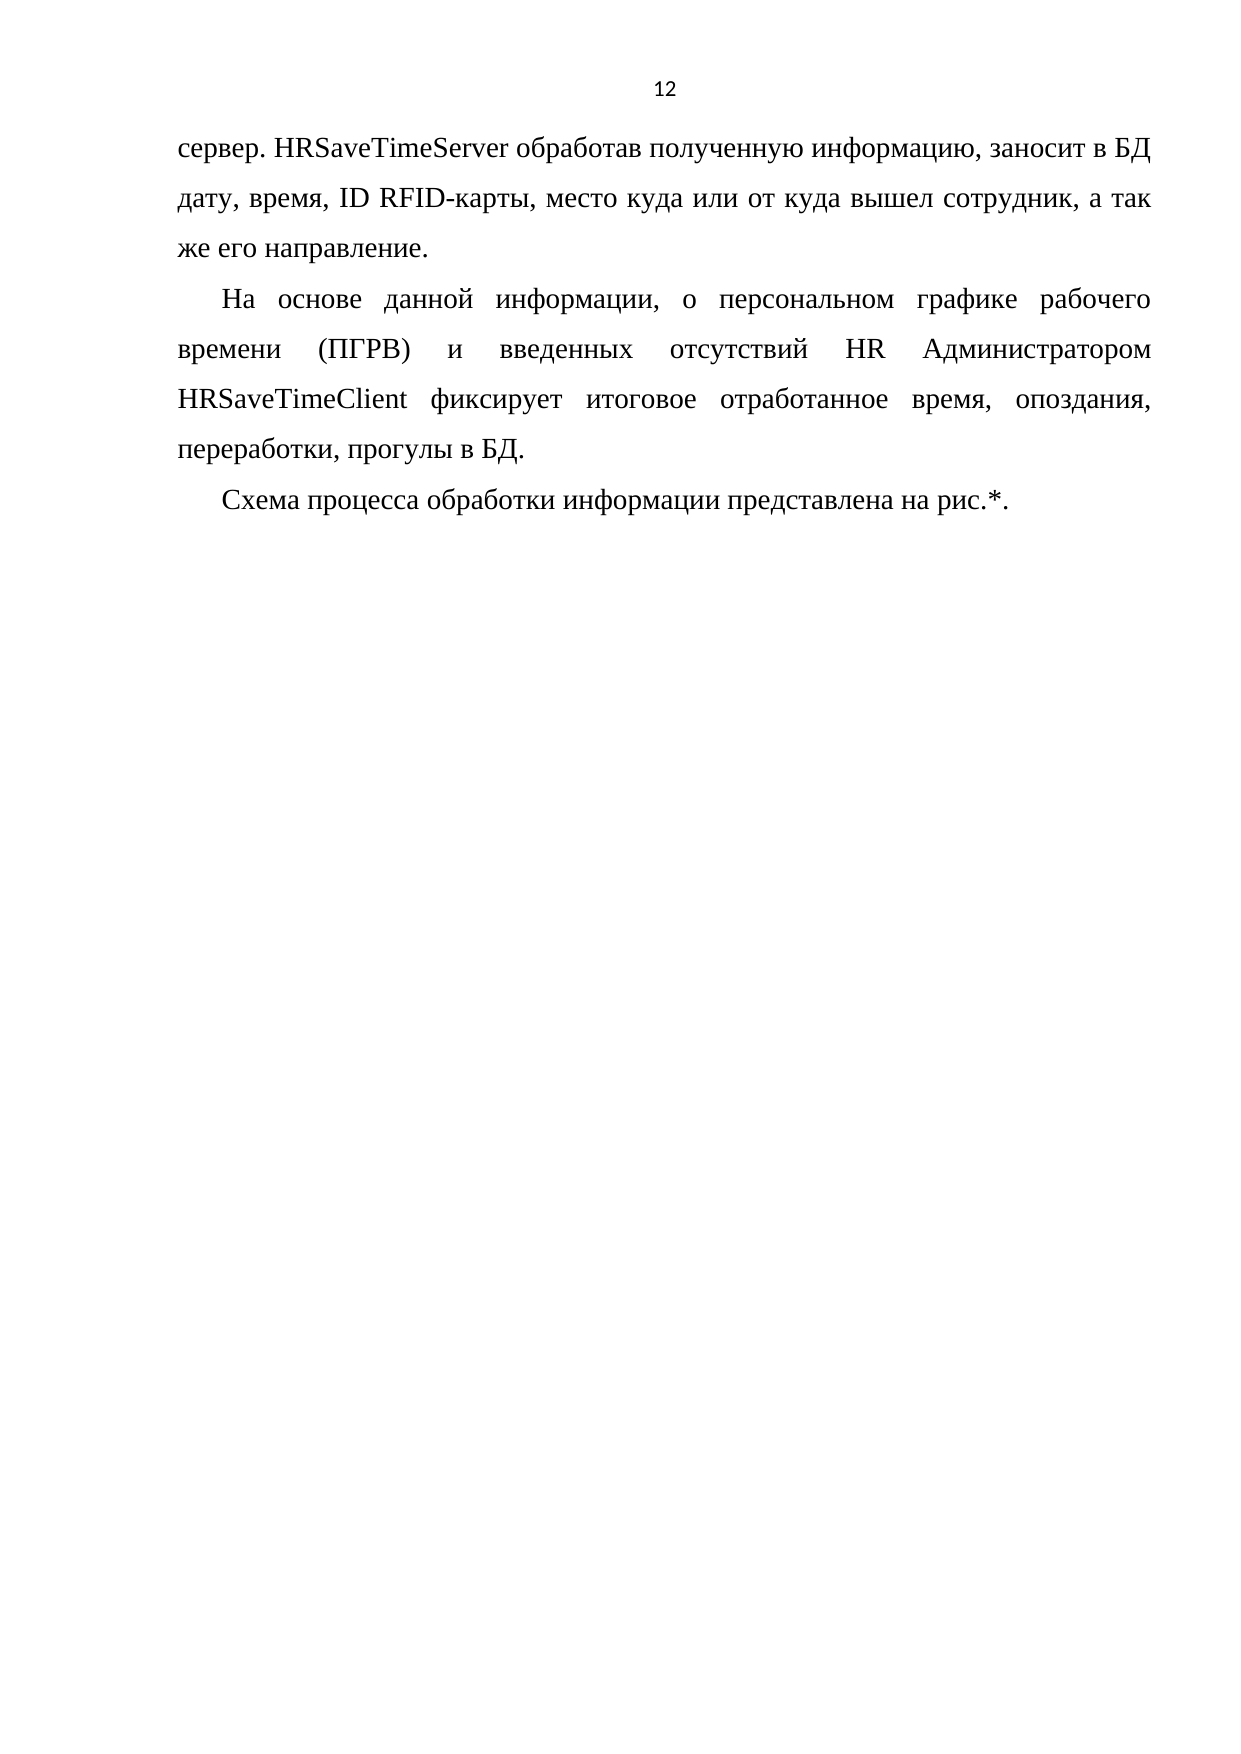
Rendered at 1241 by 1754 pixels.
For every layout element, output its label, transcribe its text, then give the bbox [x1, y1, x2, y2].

text Схема процесса обработки информации представлена на рис.*. [177, 482, 1152, 516]
text На основе данной информации, о персональном графике рабочего времени (ПГРВ) и введенных отсутствий HR Администратором HRSaveTimeClient фиксирует итоговое отработанное время, опоздания, переработки, прогулы в БД. [177, 281, 1152, 465]
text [177, 130, 1152, 264]
